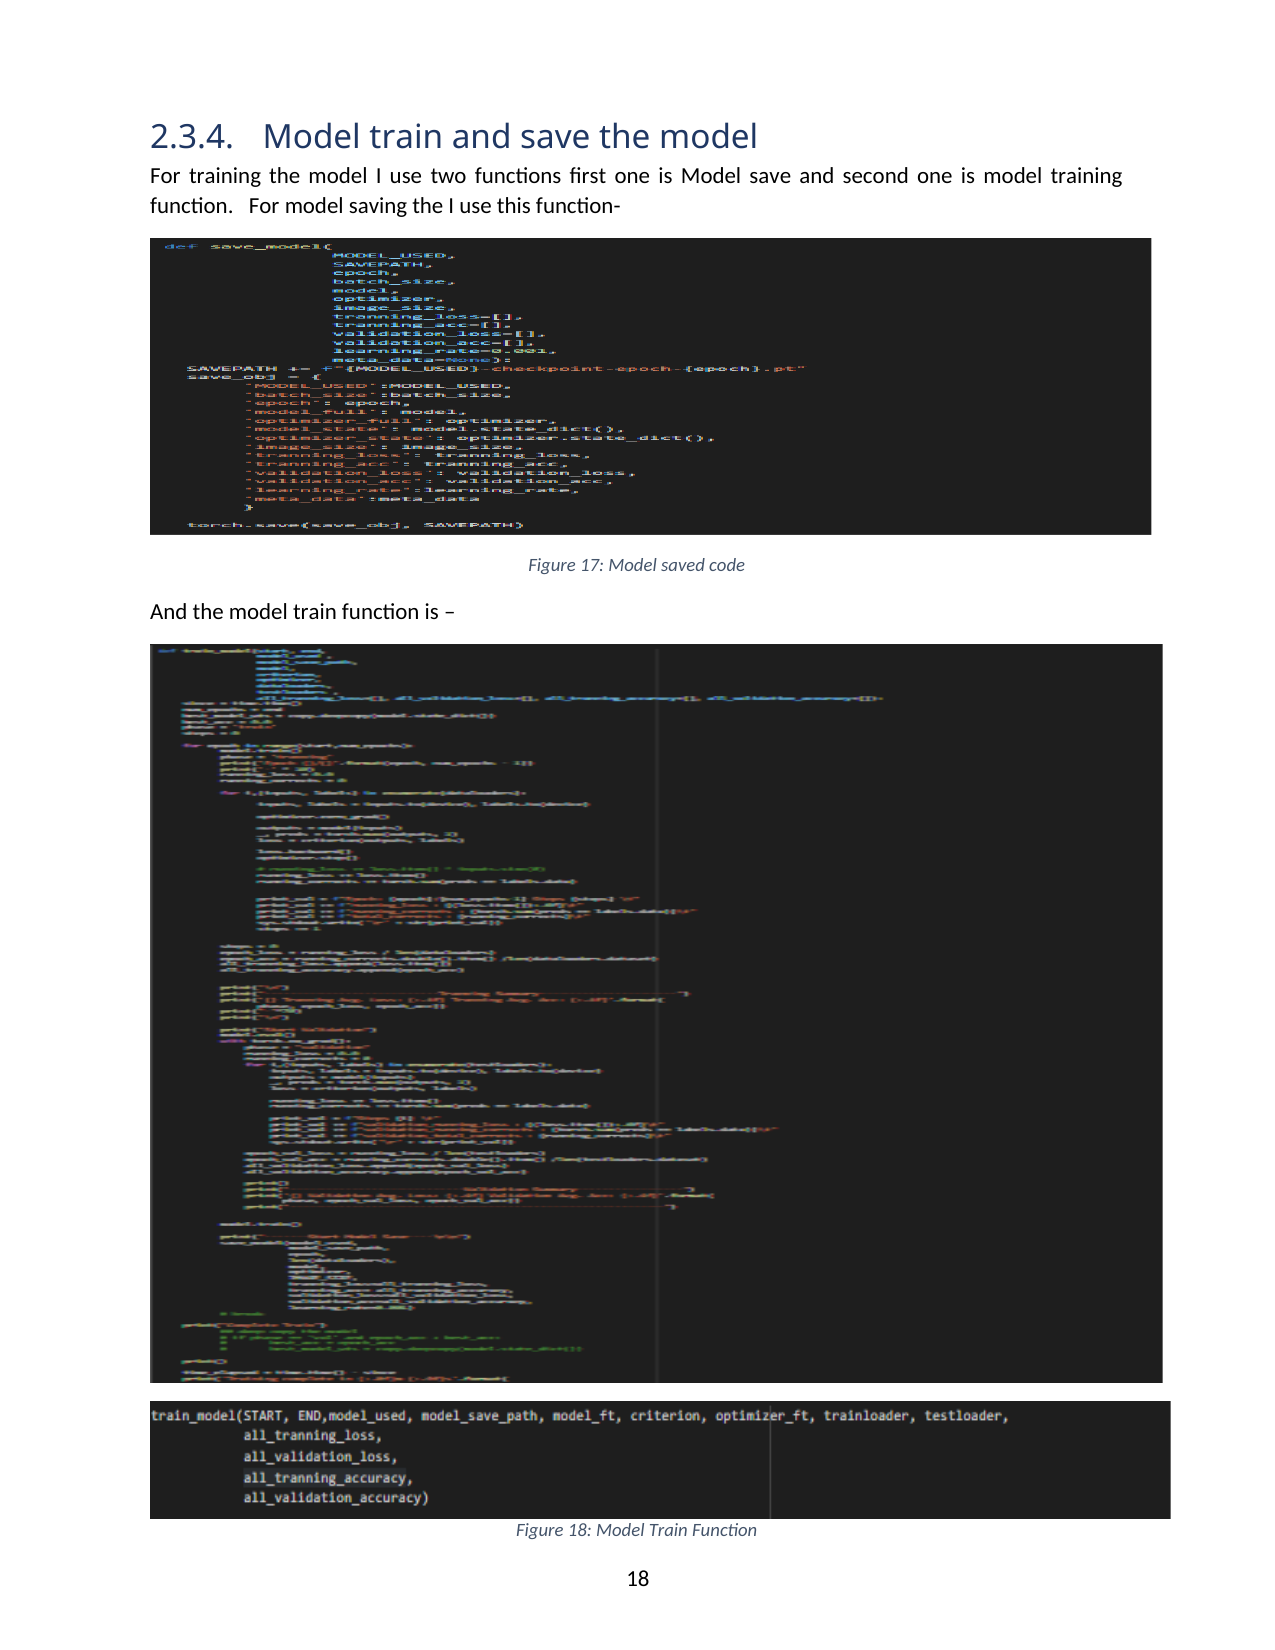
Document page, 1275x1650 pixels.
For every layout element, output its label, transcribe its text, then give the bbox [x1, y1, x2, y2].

text Figure 17: Model saved code [150, 553, 1125, 576]
text For training the model I use two functions first one is Model save and second one is model training function. For model saving the I use this function- [150, 161, 1125, 220]
text Figure 18: Model Train Function [150, 1519, 1125, 1541]
picture [150, 238, 1152, 535]
picture [150, 1401, 1171, 1519]
text And the model train function is – [150, 597, 1125, 625]
subtitle Model train and save the model [150, 112, 1125, 158]
picture [150, 644, 1163, 1383]
